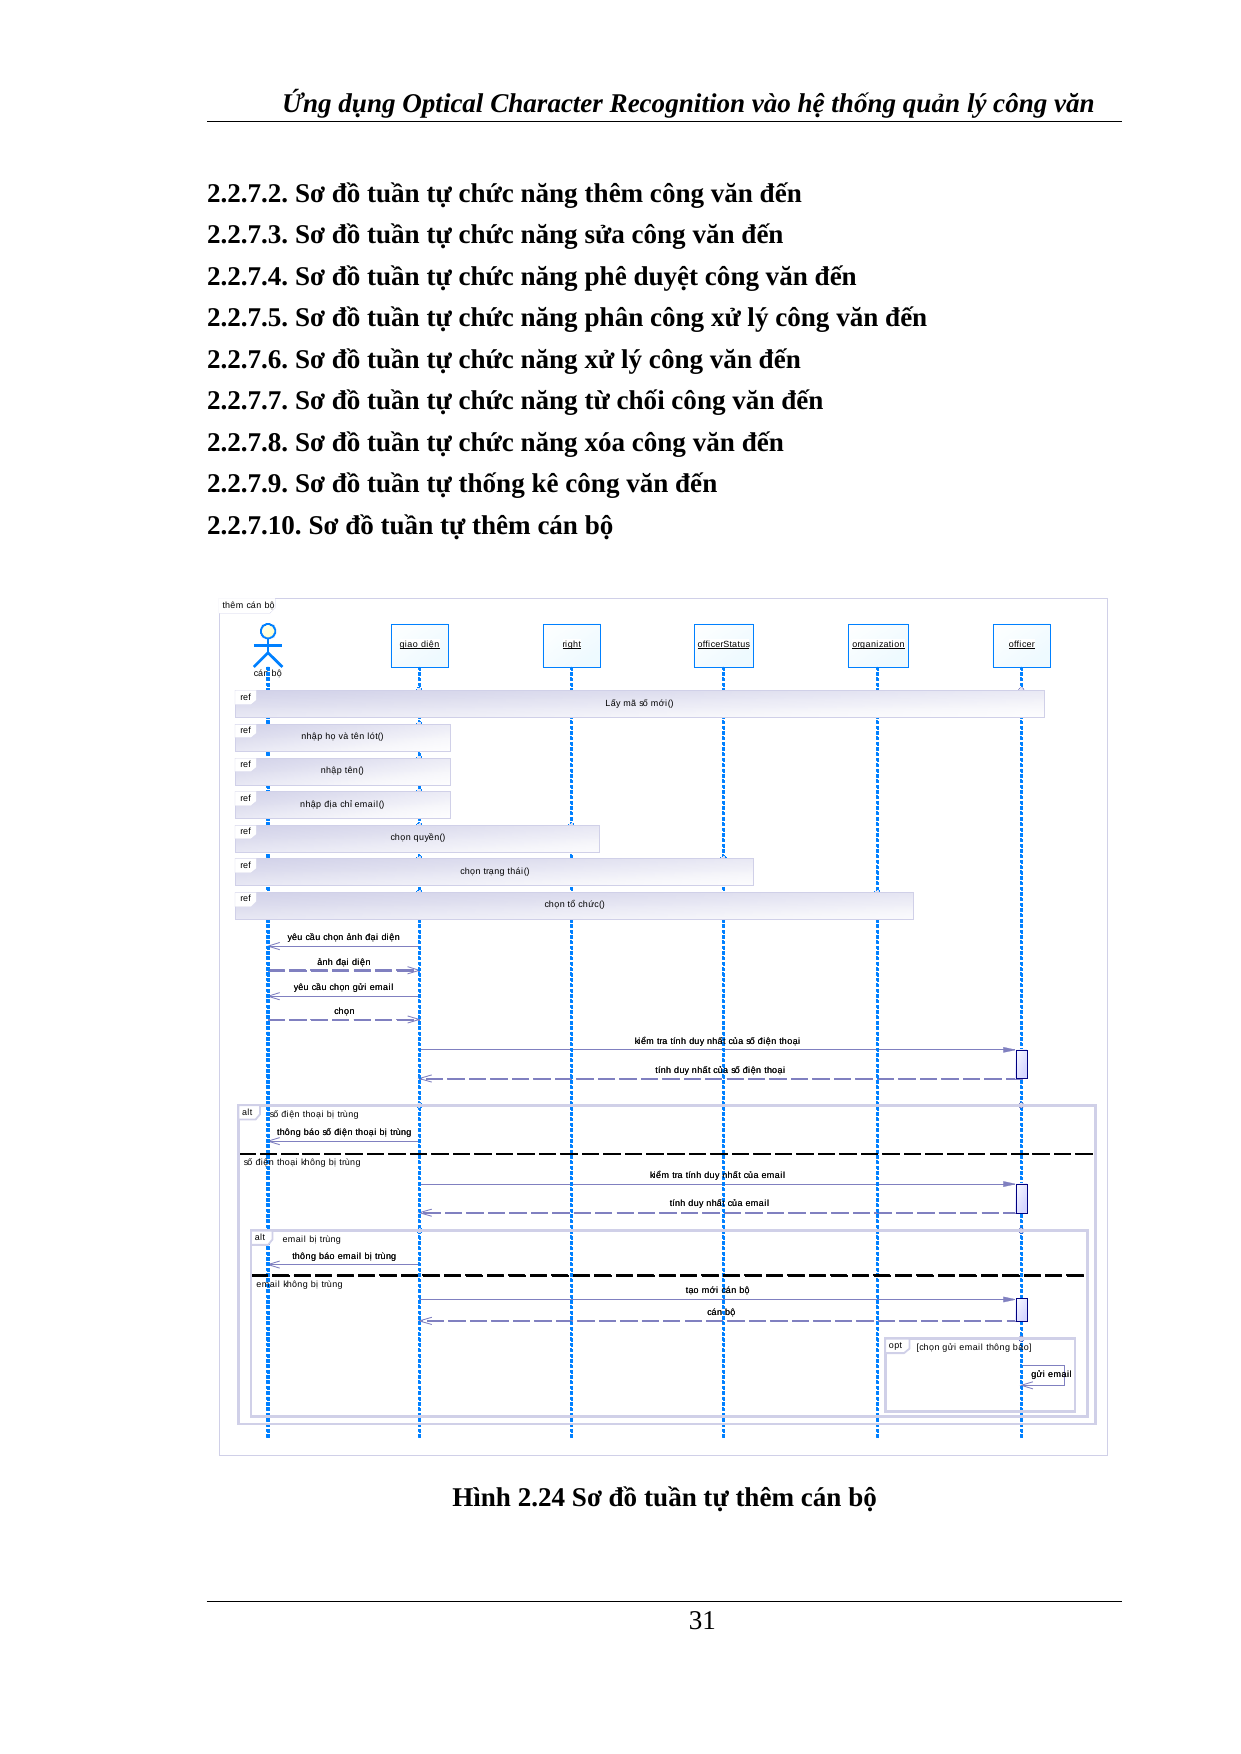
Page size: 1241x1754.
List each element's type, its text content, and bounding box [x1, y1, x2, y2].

subtitle Sơ đồ tuần tự chức năng xử lý công văn đến [207, 343, 1122, 374]
subtitle Sơ đồ tuần tự chức năng xóa công văn đến [207, 426, 1122, 457]
subtitle Sơ đồ tuần tự chức năng thêm công văn đến [207, 177, 1122, 208]
subtitle Sơ đồ tuần tự chức năng sửa công văn đến [207, 219, 1122, 250]
subtitle Sơ đồ tuần tự chức năng phê duyệt công văn đến [207, 260, 1122, 291]
subtitle Sơ đồ tuần tự thống kê công văn đến [207, 467, 1122, 498]
subtitle Sơ đồ tuần tự chức năng từ chối công văn đến [207, 384, 1122, 416]
subtitle Sơ đồ tuần tự chức năng phân công xử lý công văn đến [207, 302, 1122, 333]
subtitle Sơ đồ tuần tự thêm cán bộ [207, 509, 1122, 540]
